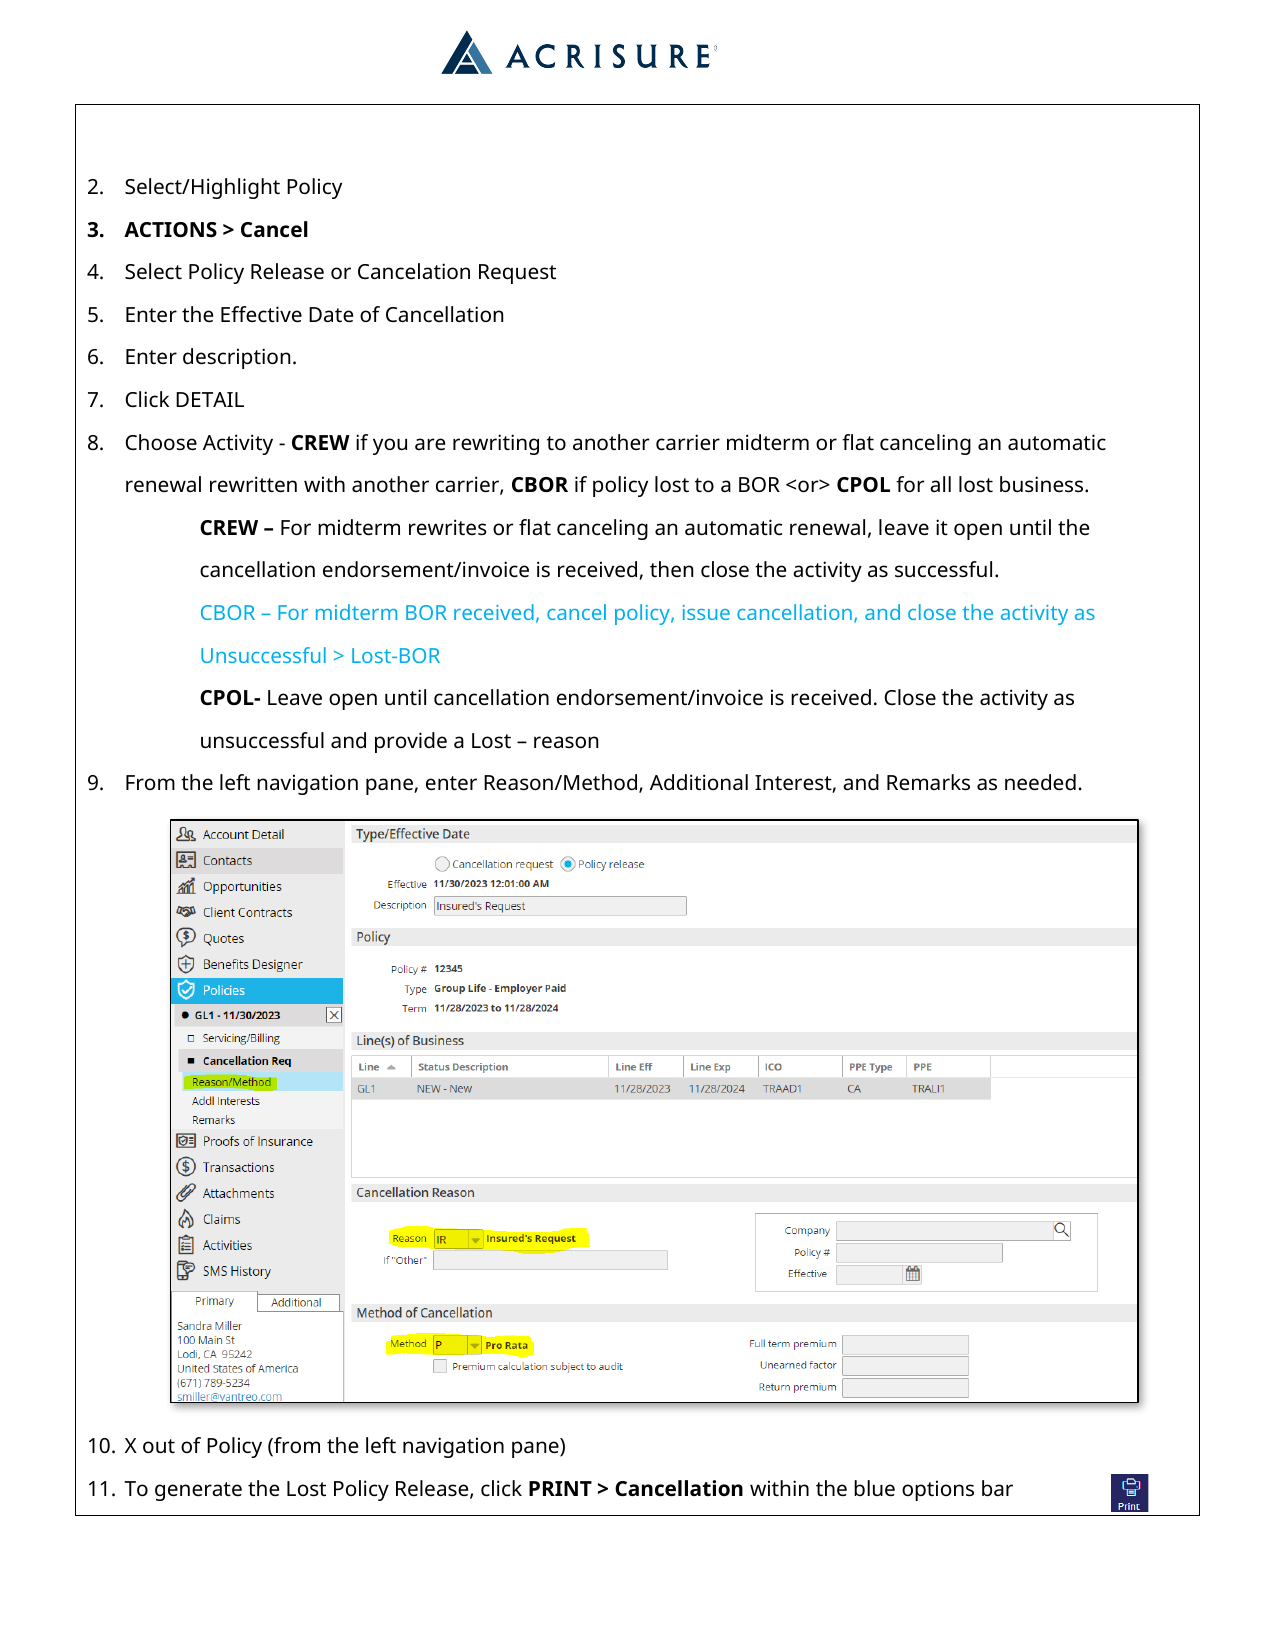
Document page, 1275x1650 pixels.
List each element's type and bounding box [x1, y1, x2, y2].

picture [439, 23, 718, 80]
picture [171, 821, 1137, 1402]
table_header [76, 105, 1199, 1515]
